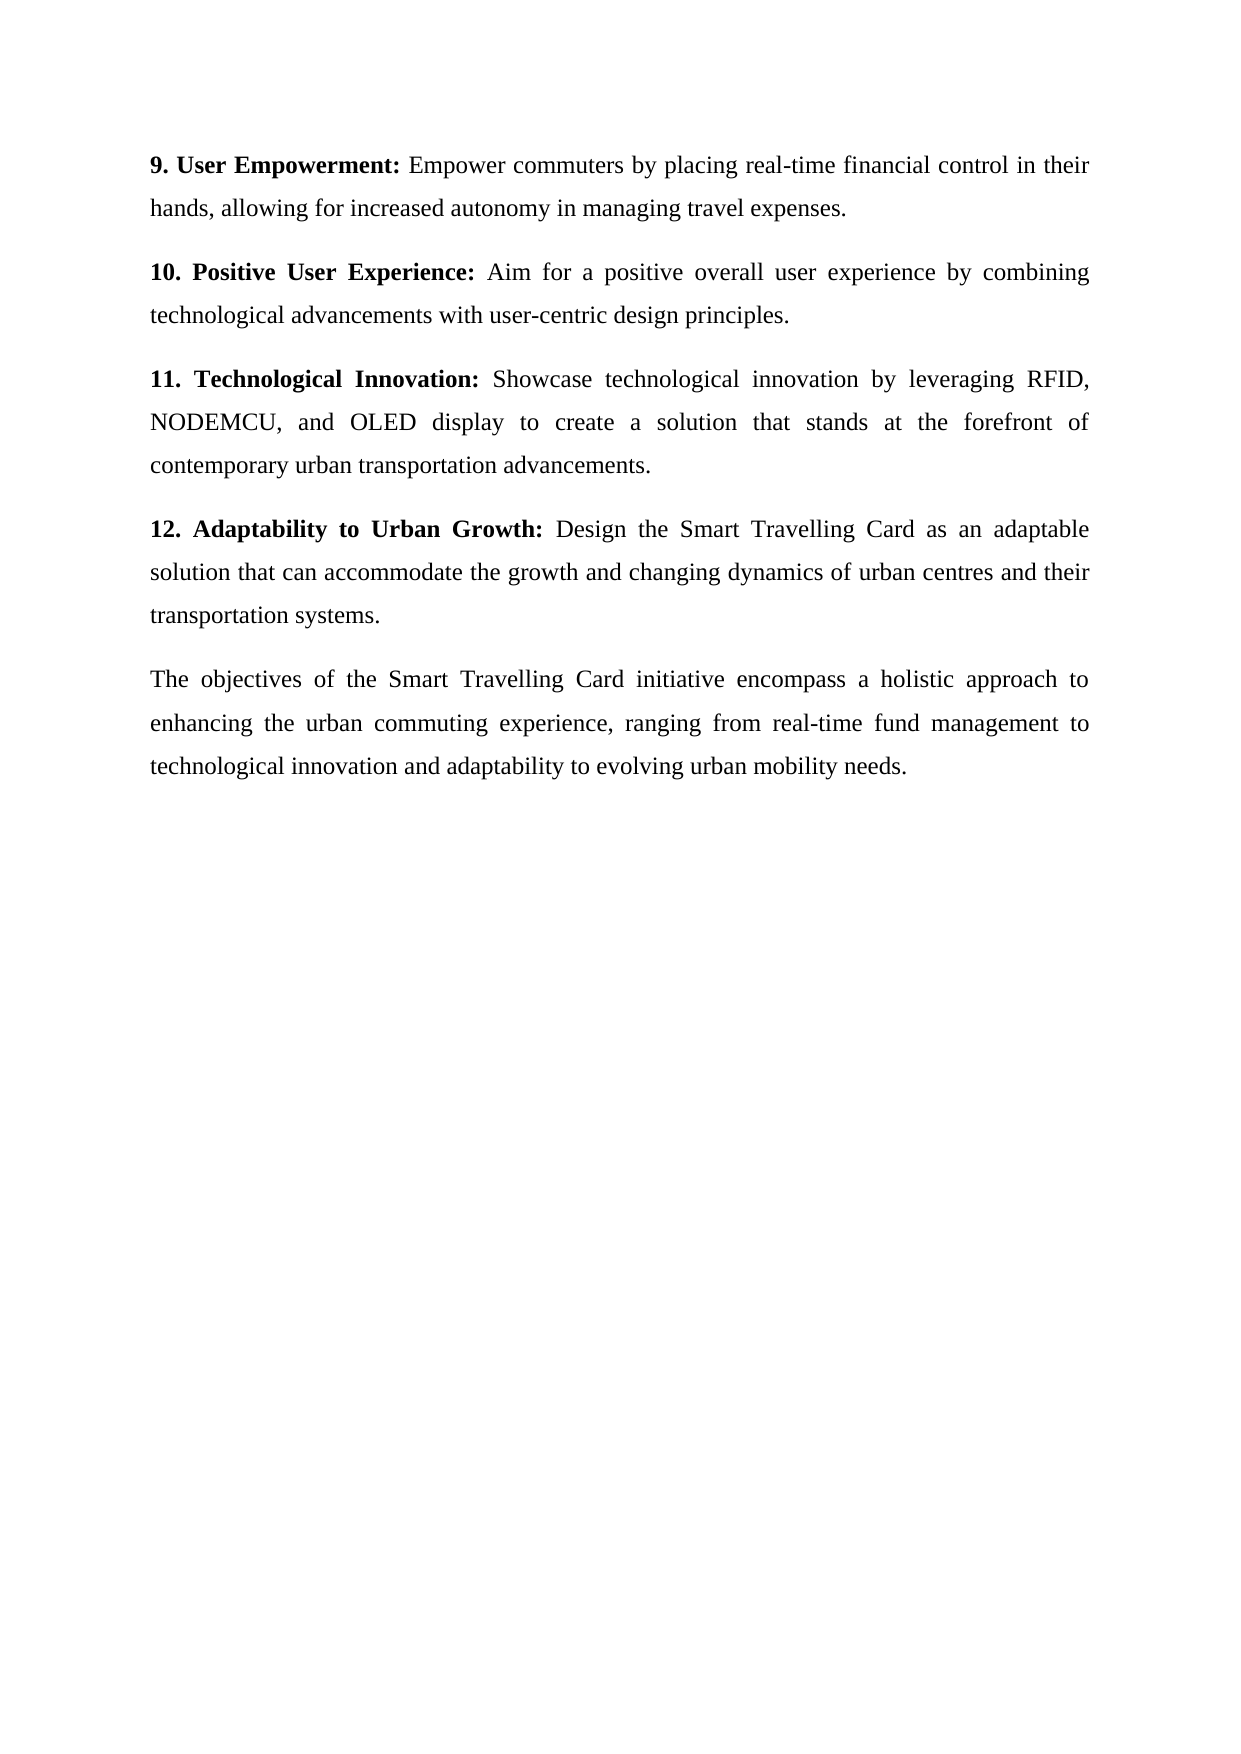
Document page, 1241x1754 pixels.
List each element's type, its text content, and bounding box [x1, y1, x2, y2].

text 10. Positive User Experience: Aim for a positive overall user experience by combining technological advancements with user-centric design principles. [150, 257, 1090, 329]
text 12. Adaptability to Urban Growth: Design the Smart Travelling Card as an adaptable solution that can accommodate the growth and changing dynamics of urban centres and their transportation systems. [150, 514, 1090, 629]
text The objectives of the Smart Travelling Card initiative encompass a holistic approach to enhancing the urban commuting experience, ranging from real-time fund management to technological innovation and adaptability to evolving urban mobility needs. [150, 664, 1090, 779]
text 11. Technological Innovation: Showcase technological innovation by leveraging RFID, NODEMCU, and OLED display to create a solution that stands at the forefront of contemporary urban transportation advancements. [150, 364, 1090, 479]
text 9. User Empowerment: Empower commuters by placing real-time financial control in their hands, allowing for increased autonomy in managing travel expenses. [150, 150, 1090, 222]
